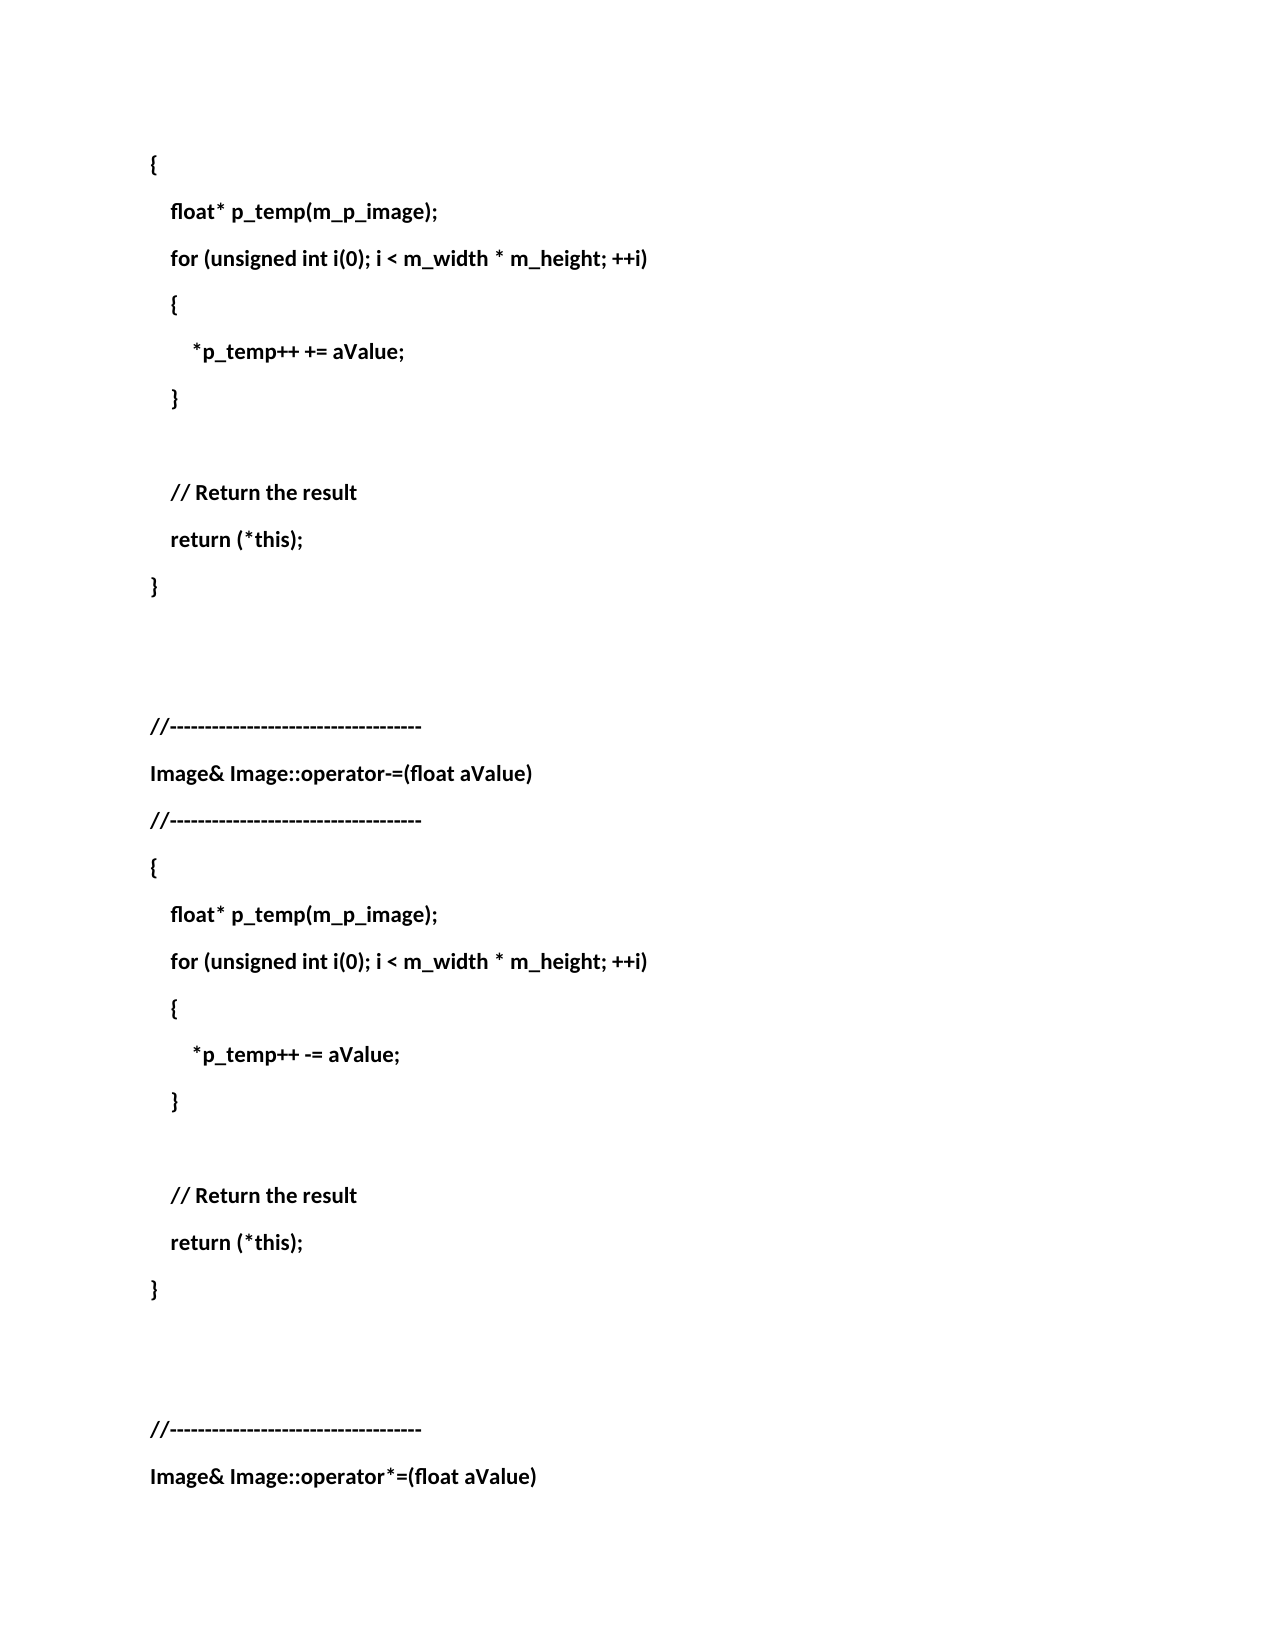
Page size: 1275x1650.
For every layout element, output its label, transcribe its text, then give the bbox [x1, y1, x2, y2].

text float* p_temp(m_p_image); [150, 900, 1125, 928]
text //------------------------------------ [150, 712, 1125, 741]
text { [150, 994, 1125, 1022]
text //------------------------------------ [150, 1416, 1125, 1444]
text *p_temp++ += aValue; [150, 337, 1125, 366]
text } [150, 384, 1125, 412]
text } [150, 572, 1125, 600]
text *p_temp++ -= aValue; [150, 1041, 1125, 1069]
text { [150, 291, 1125, 319]
text //------------------------------------ [150, 806, 1125, 834]
text for (unsigned int i(0); i < m_width * m_height; ++i) [150, 947, 1125, 975]
text Image& Image::operator*=(float aValue) [150, 1462, 1125, 1491]
text // Return the result [150, 1181, 1125, 1209]
text } [150, 1087, 1125, 1116]
text return (*this); [150, 1228, 1125, 1256]
text } [150, 1275, 1125, 1303]
text { [150, 150, 1125, 178]
text for (unsigned int i(0); i < m_width * m_height; ++i) [150, 244, 1125, 272]
text Image& Image::operator-=(float aValue) [150, 759, 1125, 787]
text return (*this); [150, 525, 1125, 553]
text { [150, 853, 1125, 881]
text // Return the result [150, 478, 1125, 506]
text float* p_temp(m_p_image); [150, 197, 1125, 225]
